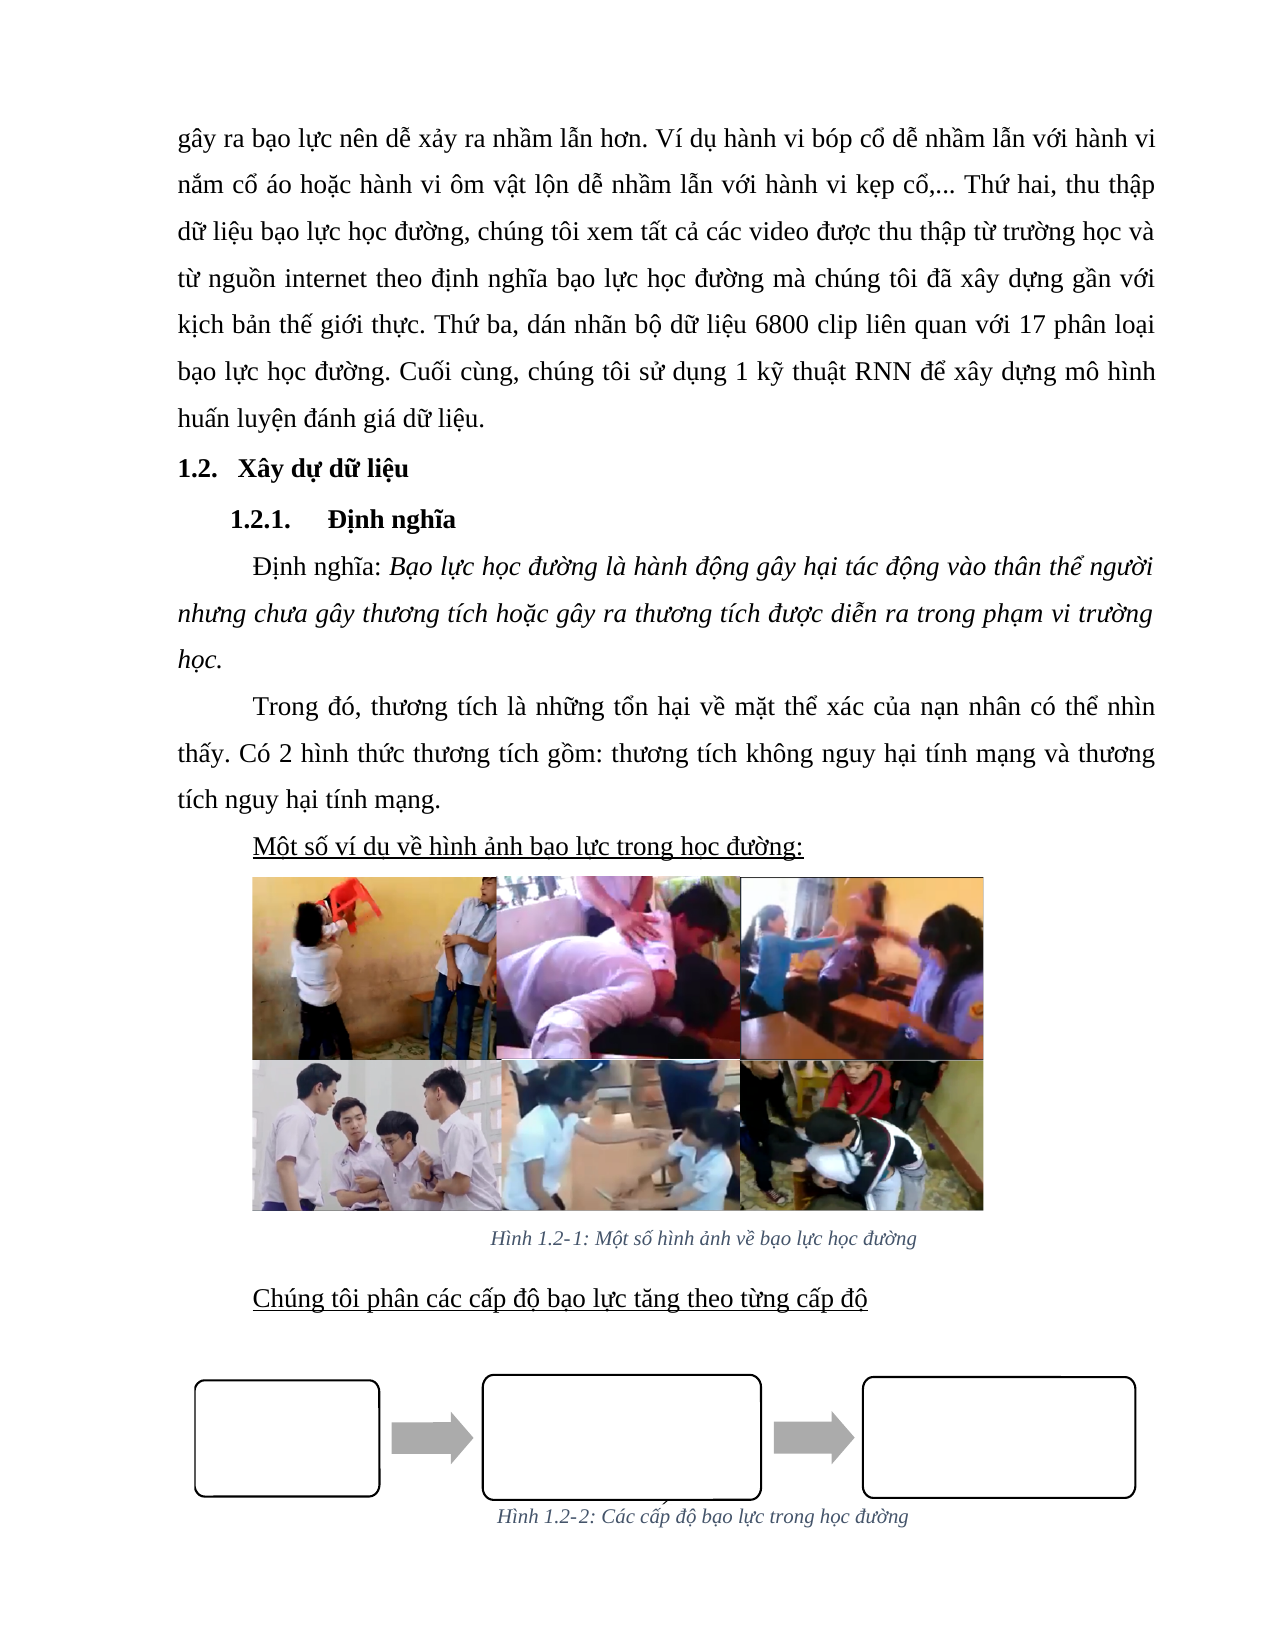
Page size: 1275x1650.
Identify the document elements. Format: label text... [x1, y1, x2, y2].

picture [252, 876, 984, 1211]
text Định nghĩa: Bạo lực học đường là hành động gây hại tác động vào thân thể người nhưng chưa gây thương tích hoặc gây ra thương tích được diễn ra trong phạm vi trường học. [177, 550, 1157, 674]
text Trong đó, thương tích là những tổn hại về mặt thể xác của nạn nhân có thể nhìn thấy. Có 2 hình thức thương tích gồm: thương tích không nguy hại tính mạng và thương tích nguy hại tính mạng. [177, 690, 1157, 814]
subtitle Xây dự dữ liệu [177, 452, 1157, 484]
text Một số ví dụ về hình ảnh bạo lực trong học đường: [177, 830, 1157, 861]
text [177, 122, 1157, 433]
text Hình 1.2-1: Một số hình ảnh về bạo lực học đường [177, 1226, 1157, 1250]
subtitle Định nghĩa [230, 503, 1157, 534]
text Chúng tôi phân các cấp độ bạo lực tăng theo từng cấp độ [177, 1282, 1157, 1314]
